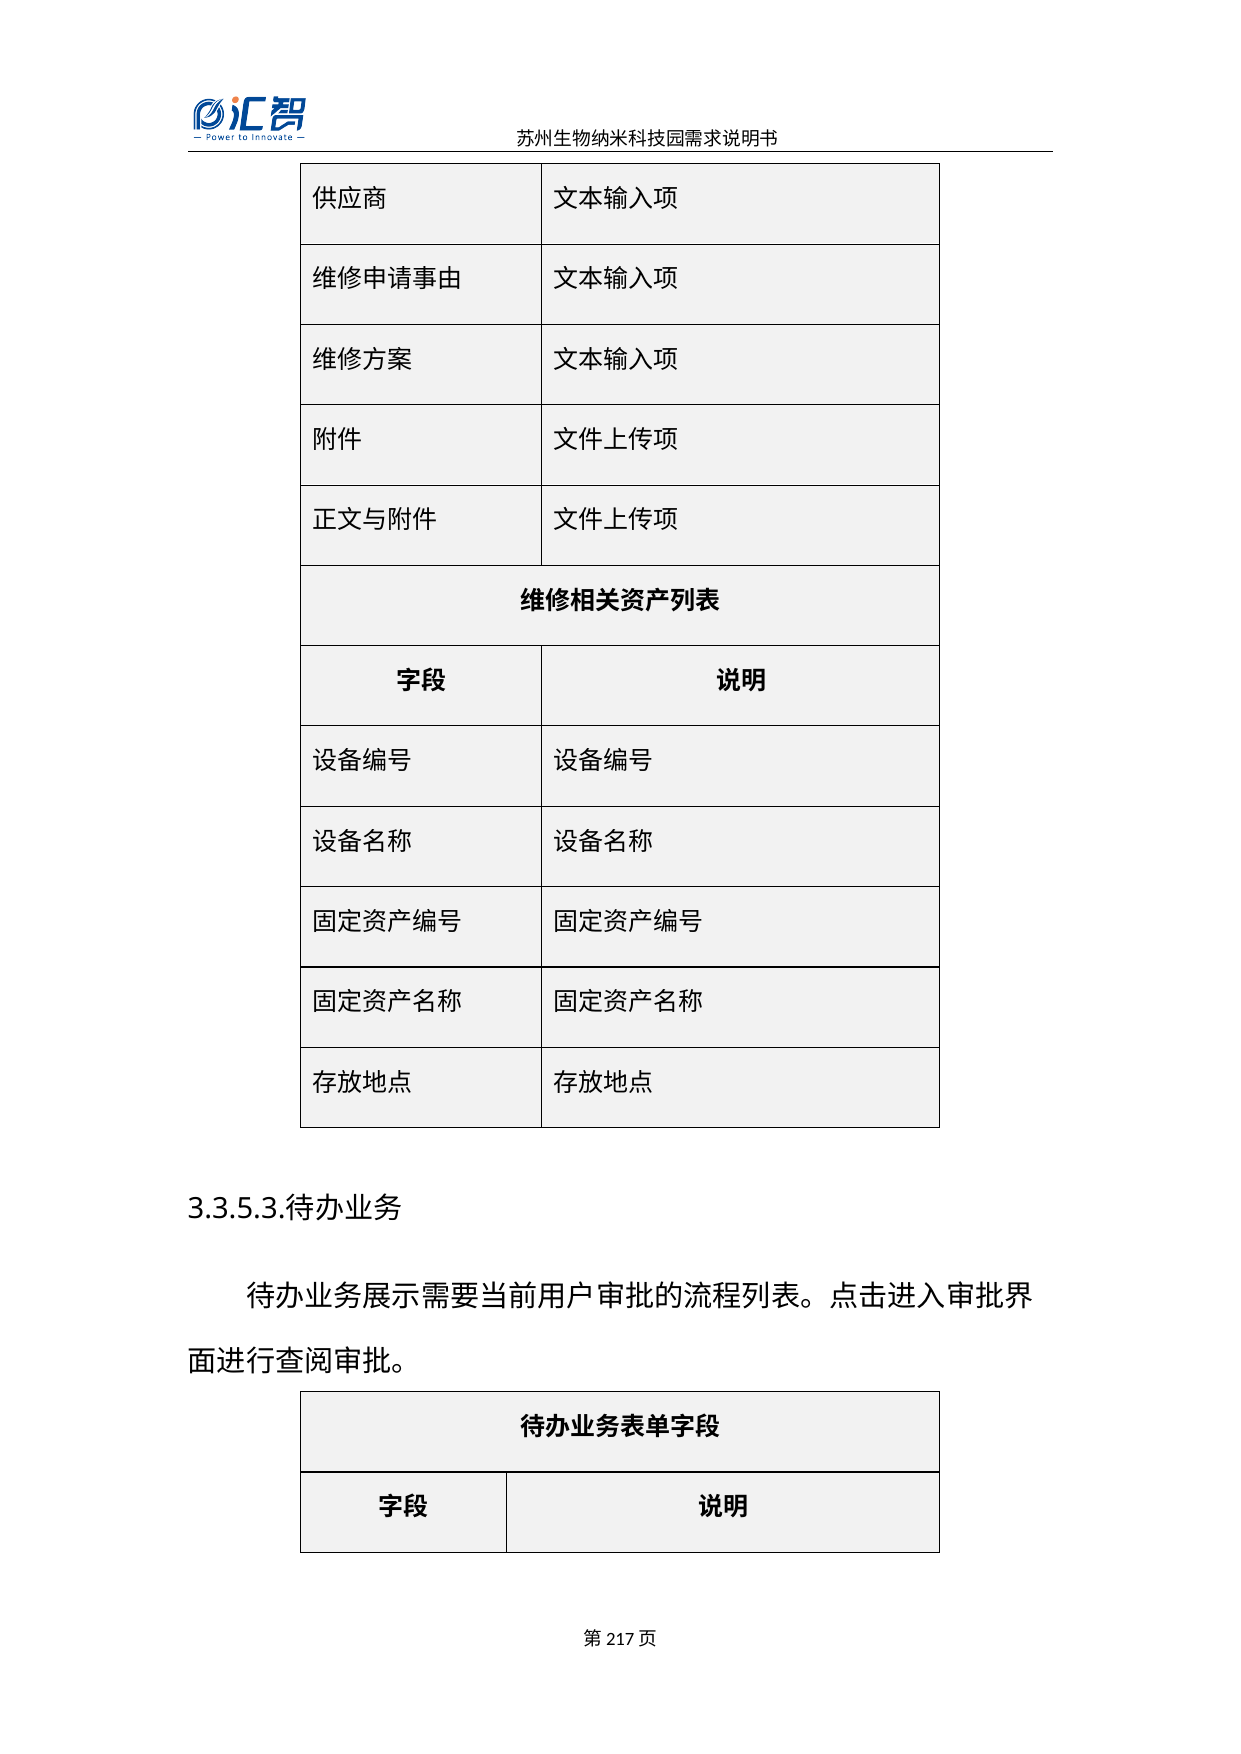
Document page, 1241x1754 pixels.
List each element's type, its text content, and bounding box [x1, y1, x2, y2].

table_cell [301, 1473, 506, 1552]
subtitle 3.3.5.3.待办业务 [187, 1173, 1053, 1238]
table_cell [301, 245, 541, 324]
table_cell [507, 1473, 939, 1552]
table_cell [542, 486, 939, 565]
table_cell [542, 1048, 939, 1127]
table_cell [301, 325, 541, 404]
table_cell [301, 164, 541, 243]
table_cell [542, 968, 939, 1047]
text 待办业务展示需要当前用户审批的流程列表。点击进入审批界面进行查阅审批。 [187, 1261, 1053, 1391]
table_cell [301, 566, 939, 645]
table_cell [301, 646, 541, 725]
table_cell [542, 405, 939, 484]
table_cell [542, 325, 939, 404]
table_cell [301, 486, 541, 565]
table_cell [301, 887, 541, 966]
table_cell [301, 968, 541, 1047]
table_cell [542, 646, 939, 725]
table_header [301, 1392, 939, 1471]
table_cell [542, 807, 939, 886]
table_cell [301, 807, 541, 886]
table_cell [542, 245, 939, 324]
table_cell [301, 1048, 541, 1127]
picture [187, 88, 313, 146]
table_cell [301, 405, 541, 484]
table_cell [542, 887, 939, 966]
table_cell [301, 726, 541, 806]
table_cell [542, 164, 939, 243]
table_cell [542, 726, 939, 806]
